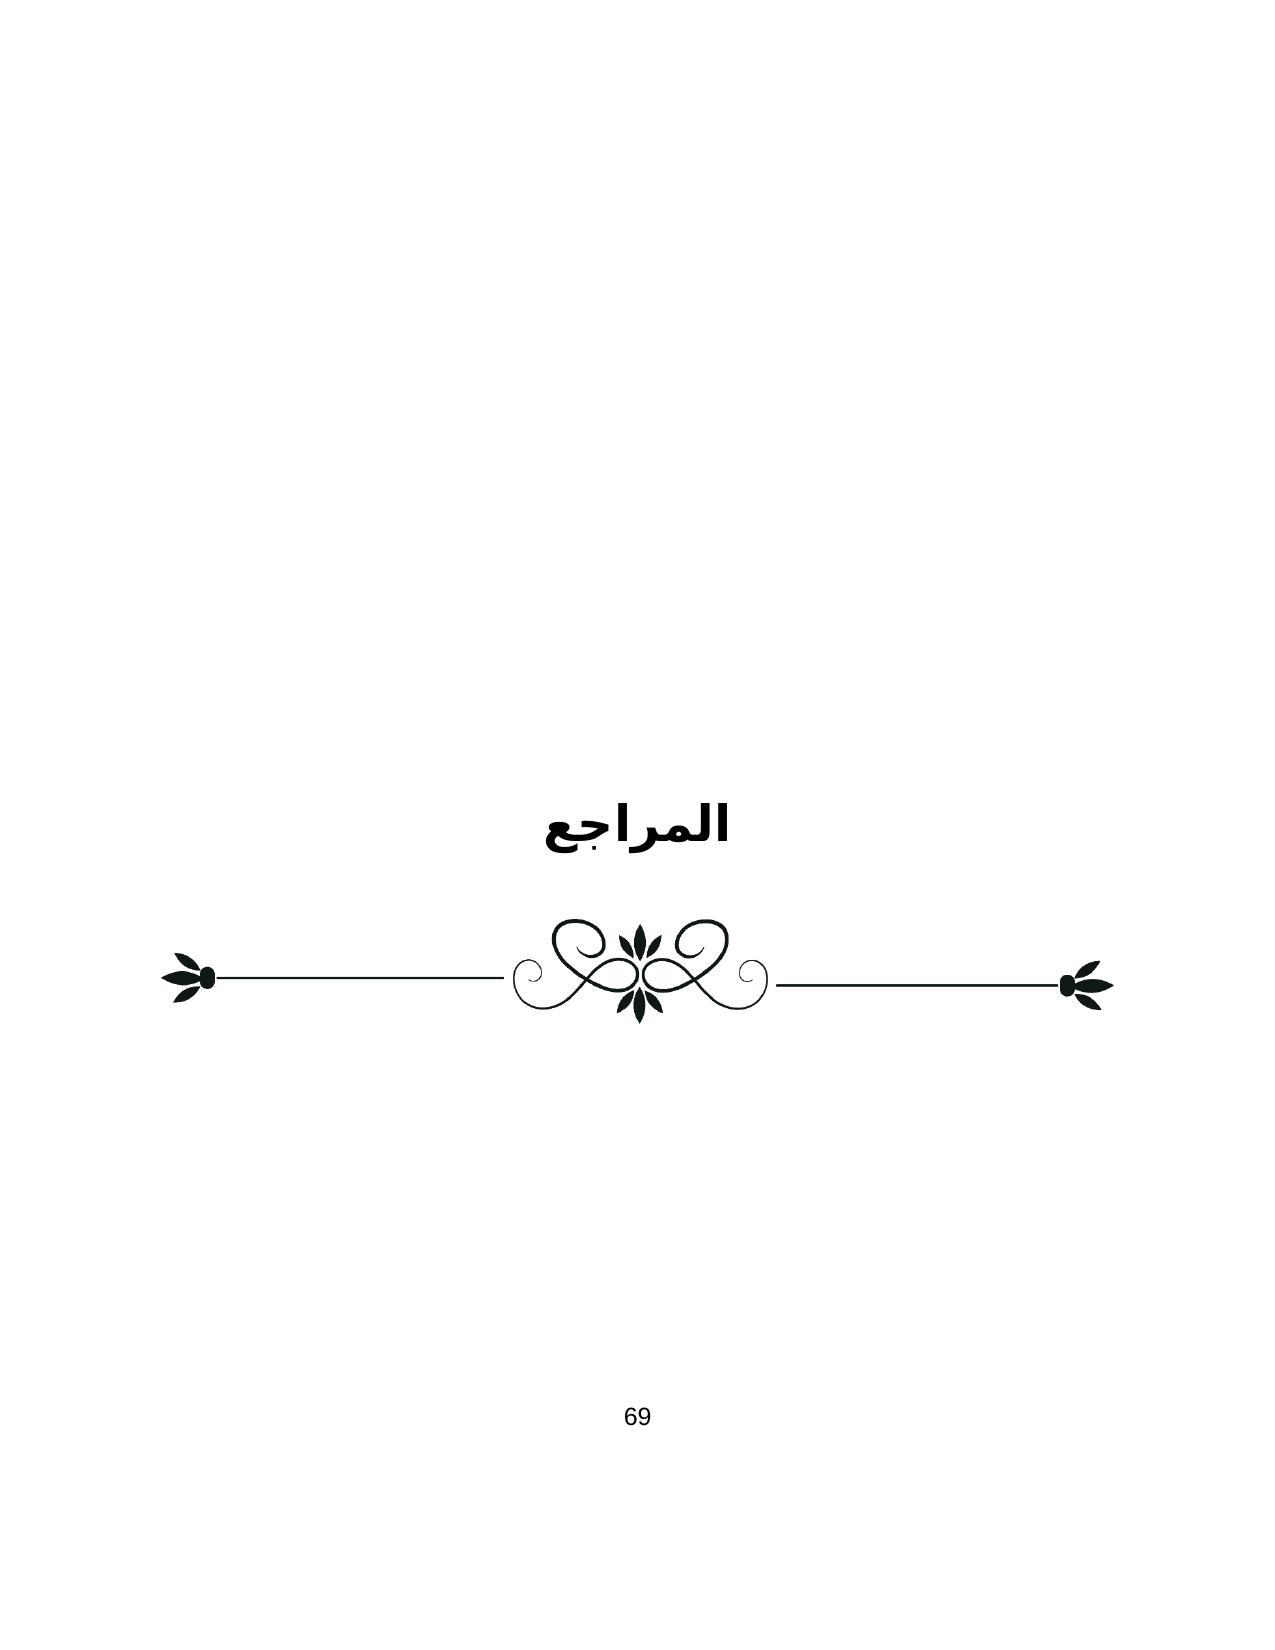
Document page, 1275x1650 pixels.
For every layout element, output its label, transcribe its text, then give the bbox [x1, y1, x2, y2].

text المراجع [150, 794, 1125, 852]
picture [150, 877, 1125, 1064]
